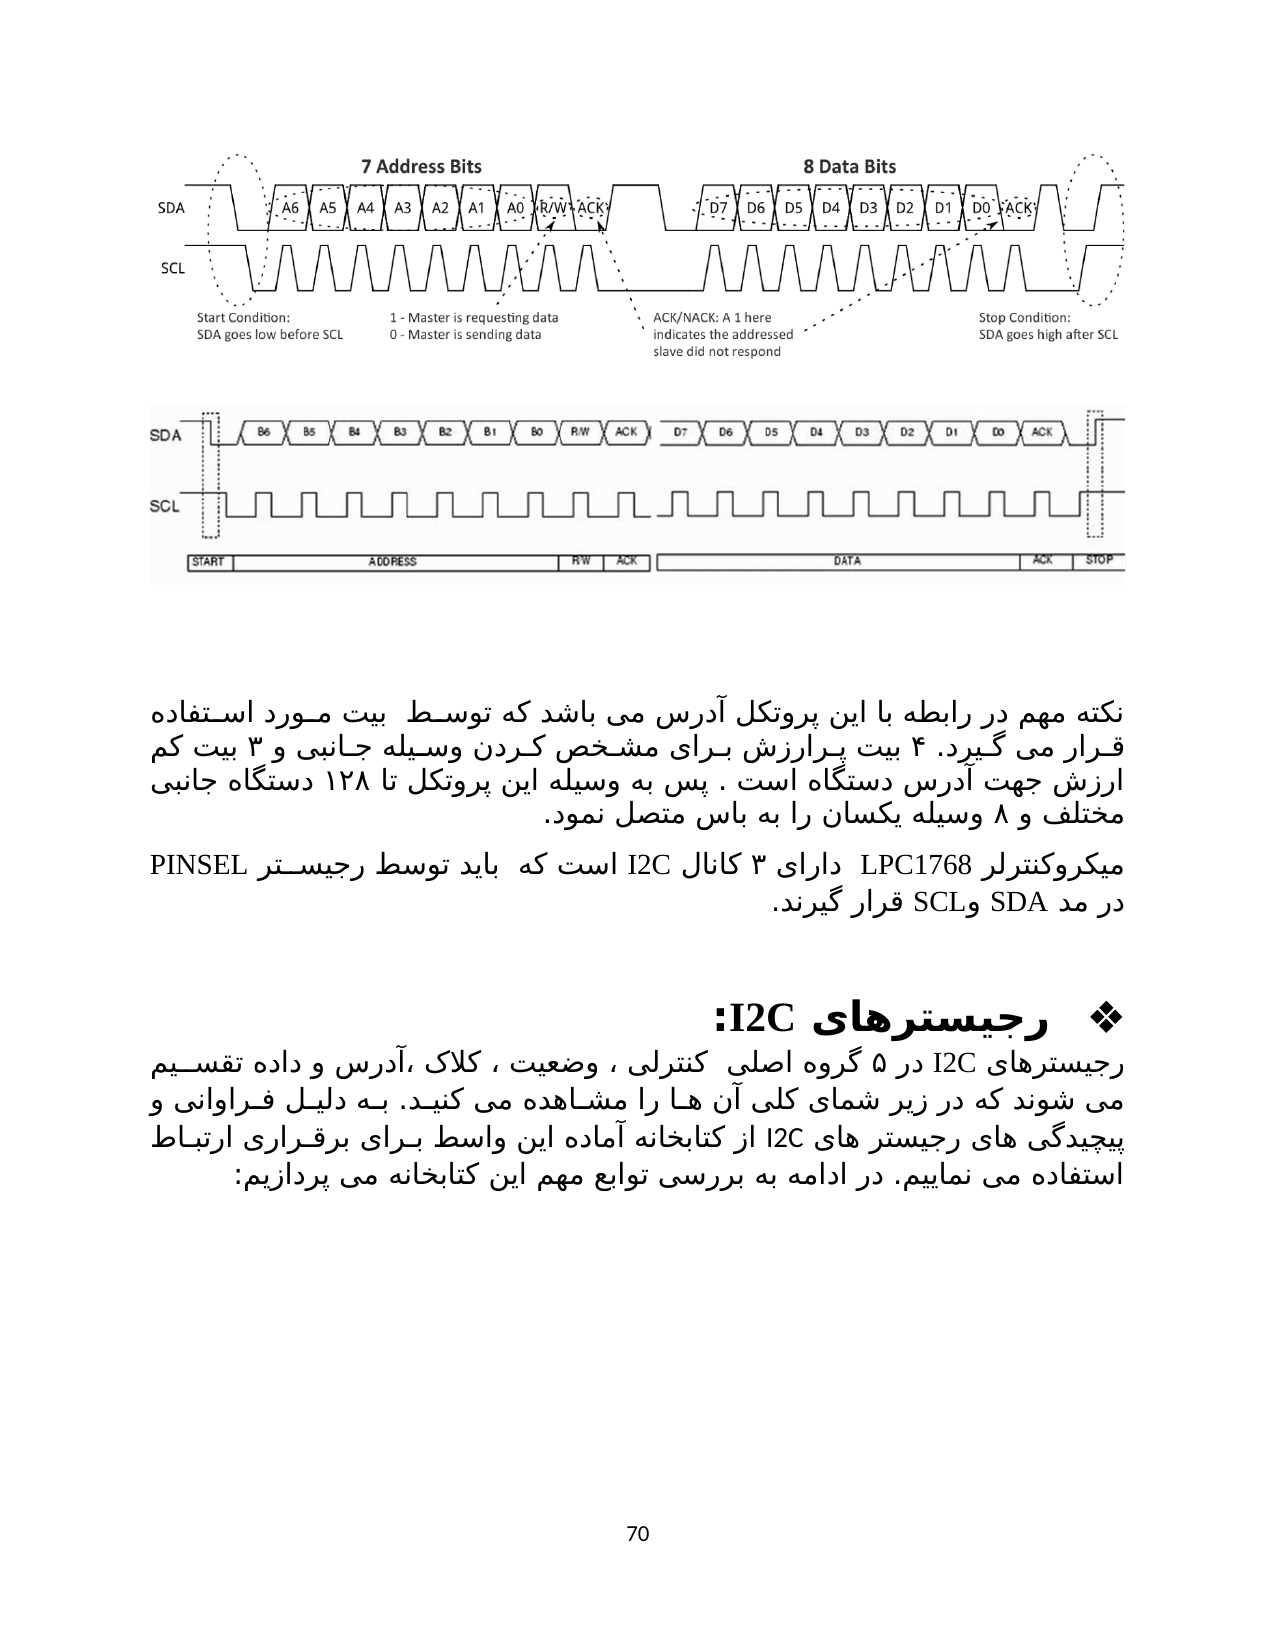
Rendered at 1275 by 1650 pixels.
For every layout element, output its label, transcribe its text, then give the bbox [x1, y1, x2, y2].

picture [150, 150, 1125, 368]
text رجیسترهای I2C در ۵ گروه اصلی کنترلی ، وضعیت ، کلاک ،آدرس و داده تقسیم می شوند که در زیر شمای کلی آن ها را مشاهده می کنید. به دلیل فراوانی و پیچیدگی های رجیستر های I2C از کتابخانه آماده این واسط برای برقراری ارتباط استفاده می نماییم. در ادامه به بررسی توابع مهم این کتابخانه می پردازیم: [150, 1046, 1125, 1191]
list رجیسترهای I2C: [150, 993, 1087, 1042]
text نکته مهم در رابطه با این پروتکل آدرس می باشد که توسط بیت مورد استفاده قرار می گیرد. ۴ بیت پرارزش برای مشخص کردن وسیله جانبی و ۳ بیت کم ارزش جهت آدرس دستگاه است . پس به وسیله این پروتکل تا ۱۲۸ دستگاه جانبی مختلف و ۸ وسیله یکسان را به باس متصل نمود. [150, 695, 1125, 831]
picture [150, 404, 1125, 585]
text میکروکنترلر LPC1768 دارای ۳ کانال I2C است که باید توسط رجیستر PINSEL در مد SDA وSCL قرار گیرند. [150, 847, 1125, 918]
